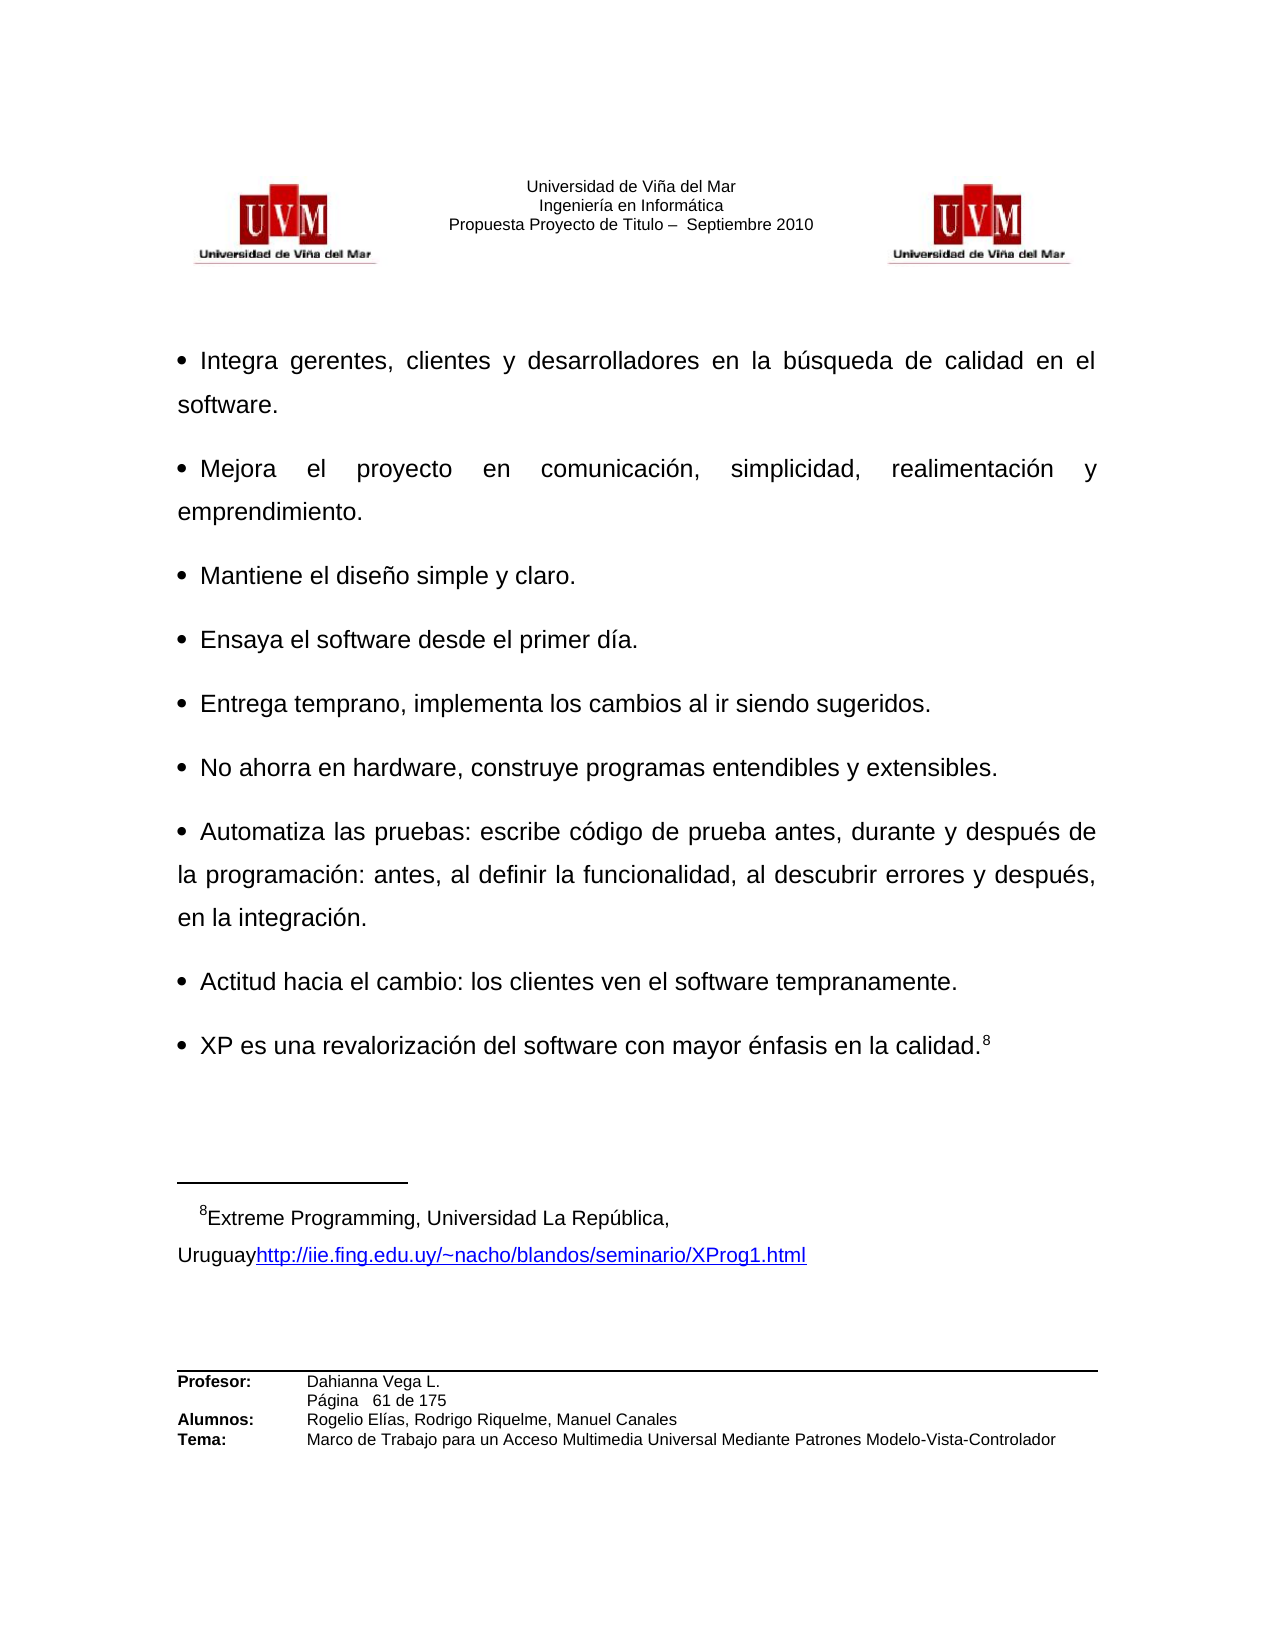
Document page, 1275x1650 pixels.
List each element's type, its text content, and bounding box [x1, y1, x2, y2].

text Ensaya el software desde el primer día. [177, 625, 1098, 654]
text Actitud hacia el cambio: los clientes ven el software tempranamente. [177, 967, 1098, 996]
text Integra gerentes, clientes y desarrolladores en la búsqueda de calidad en el software. [177, 346, 1098, 418]
text Mejora el proyecto en comunicación, simplicidad, realimentación y emprendimiento. [177, 453, 1098, 526]
text Entrega temprano, implementa los cambios al ir siendo sugeridos. [177, 689, 1098, 718]
picture [177, 176, 390, 267]
picture [871, 176, 1084, 267]
text No ahorra en hardware, construye programas entendibles y extensibles. [177, 753, 1098, 782]
text XP es una revalorización del software con mayor énfasis en la calidad. [177, 1031, 1098, 1060]
text Automatiza las pruebas: escribe código de prueba antes, durante y después de la programación: antes, al definir la funcionalidad, al descubrir errores y después, en la integración. [177, 817, 1098, 932]
text Mantiene el diseño simple y claro. [177, 561, 1098, 589]
